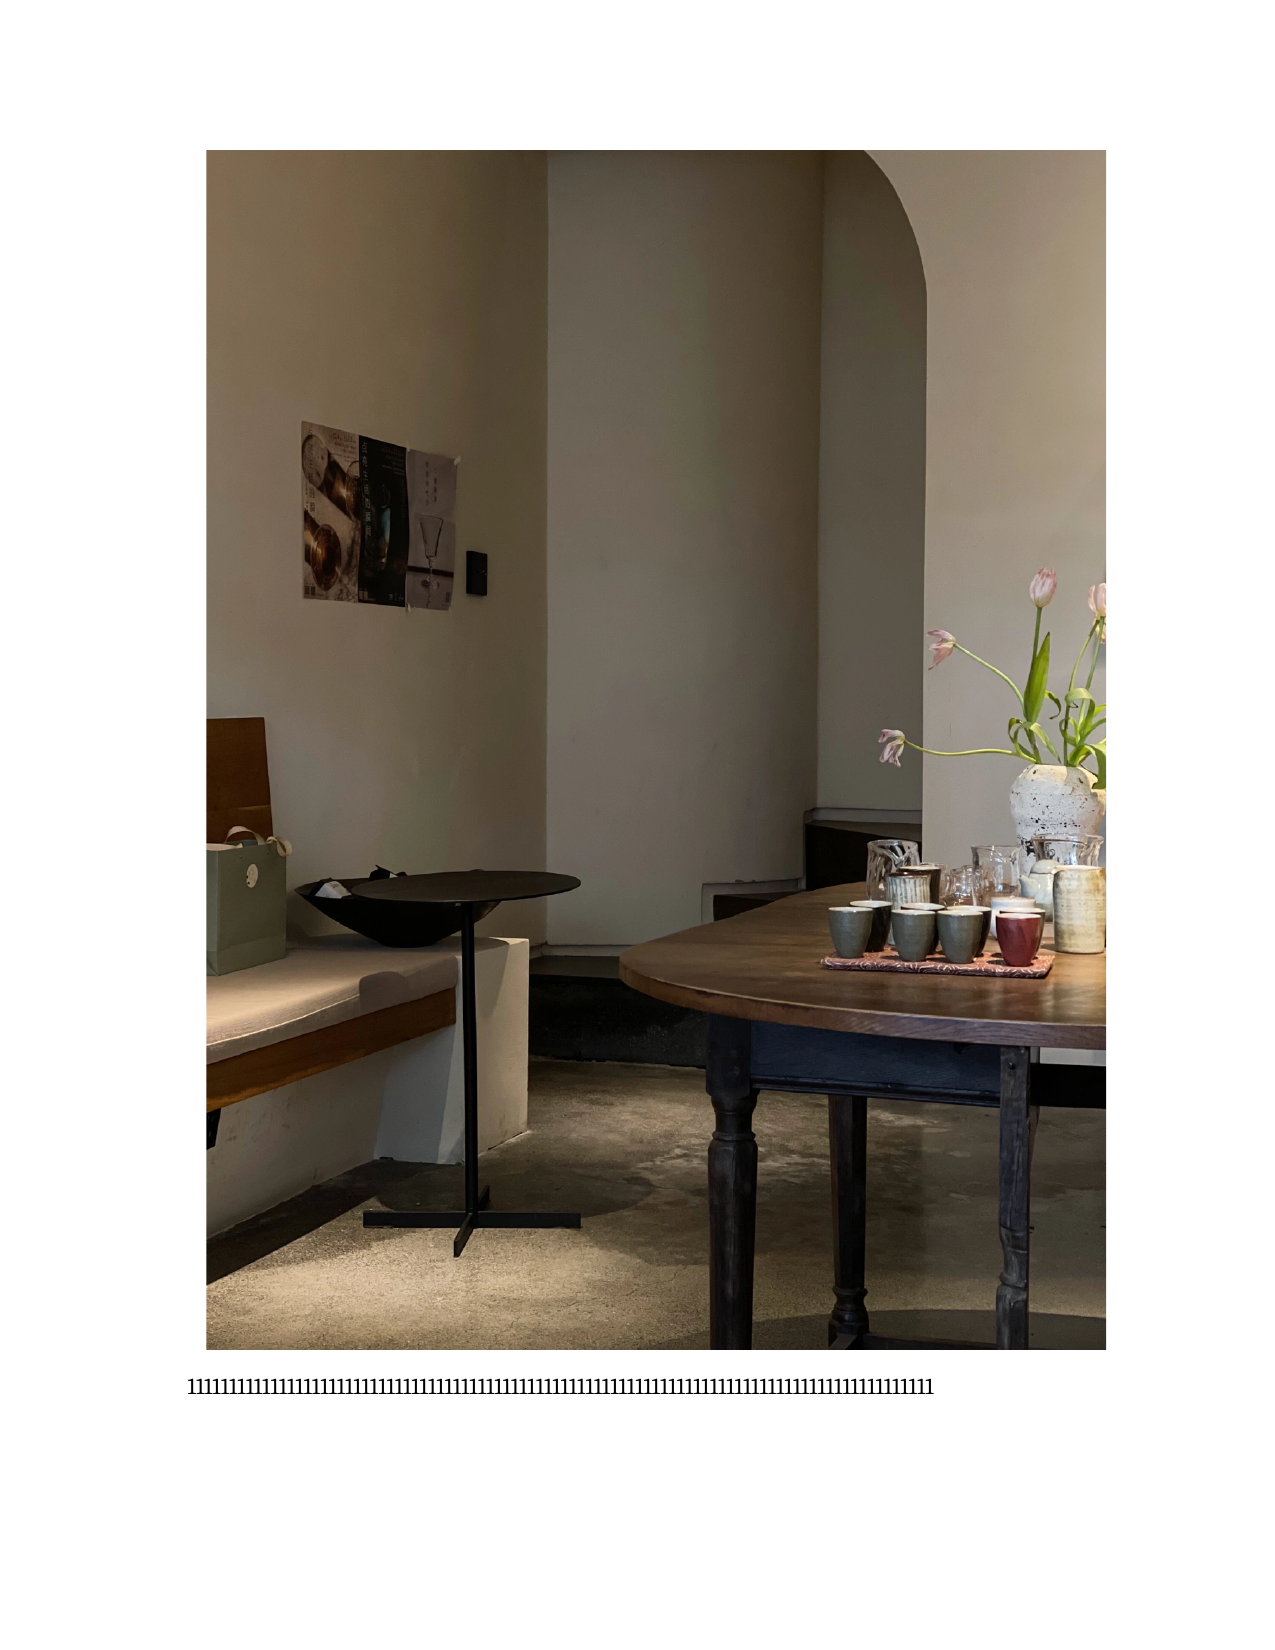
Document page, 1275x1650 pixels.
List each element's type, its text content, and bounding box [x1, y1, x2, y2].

picture [206, 150, 1107, 1350]
text 111111111111111111111111111111111111111111111111111111111111111111111111111111111111111111 [187, 1374, 1087, 1401]
